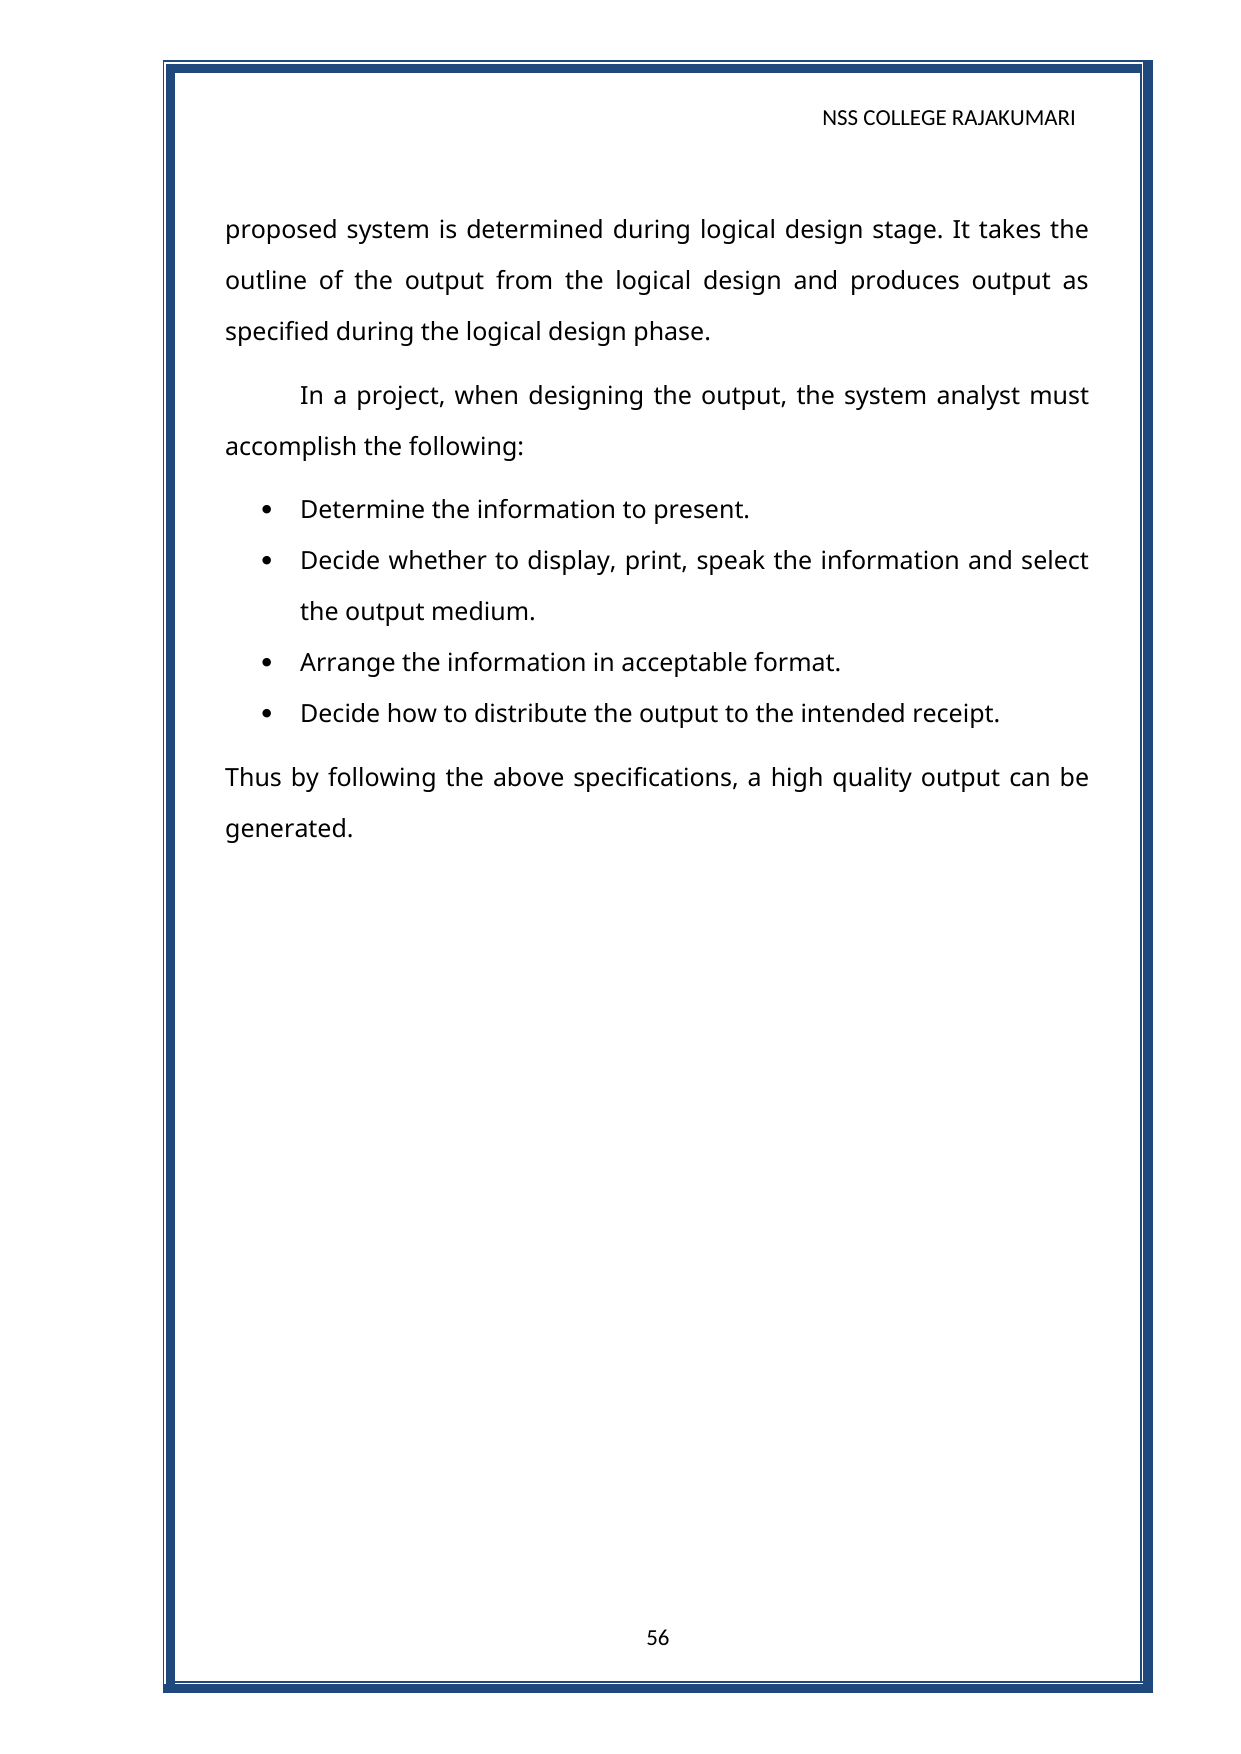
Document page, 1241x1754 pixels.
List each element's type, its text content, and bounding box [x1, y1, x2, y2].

text In a project, when designing the output, the system analyst must accomplish the following: [225, 377, 1090, 462]
list Determine the information to present. [262, 492, 1090, 526]
list Arrange the information in acceptable format. [262, 645, 1090, 679]
list Decide whether to display, print, speak the information and select the output medium. [262, 543, 1090, 628]
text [225, 212, 1090, 348]
list Decide how to distribute the output to the intended receipt. [262, 696, 1090, 730]
text Thus by following the above specifications, a high quality output can be generated. [225, 760, 1090, 845]
